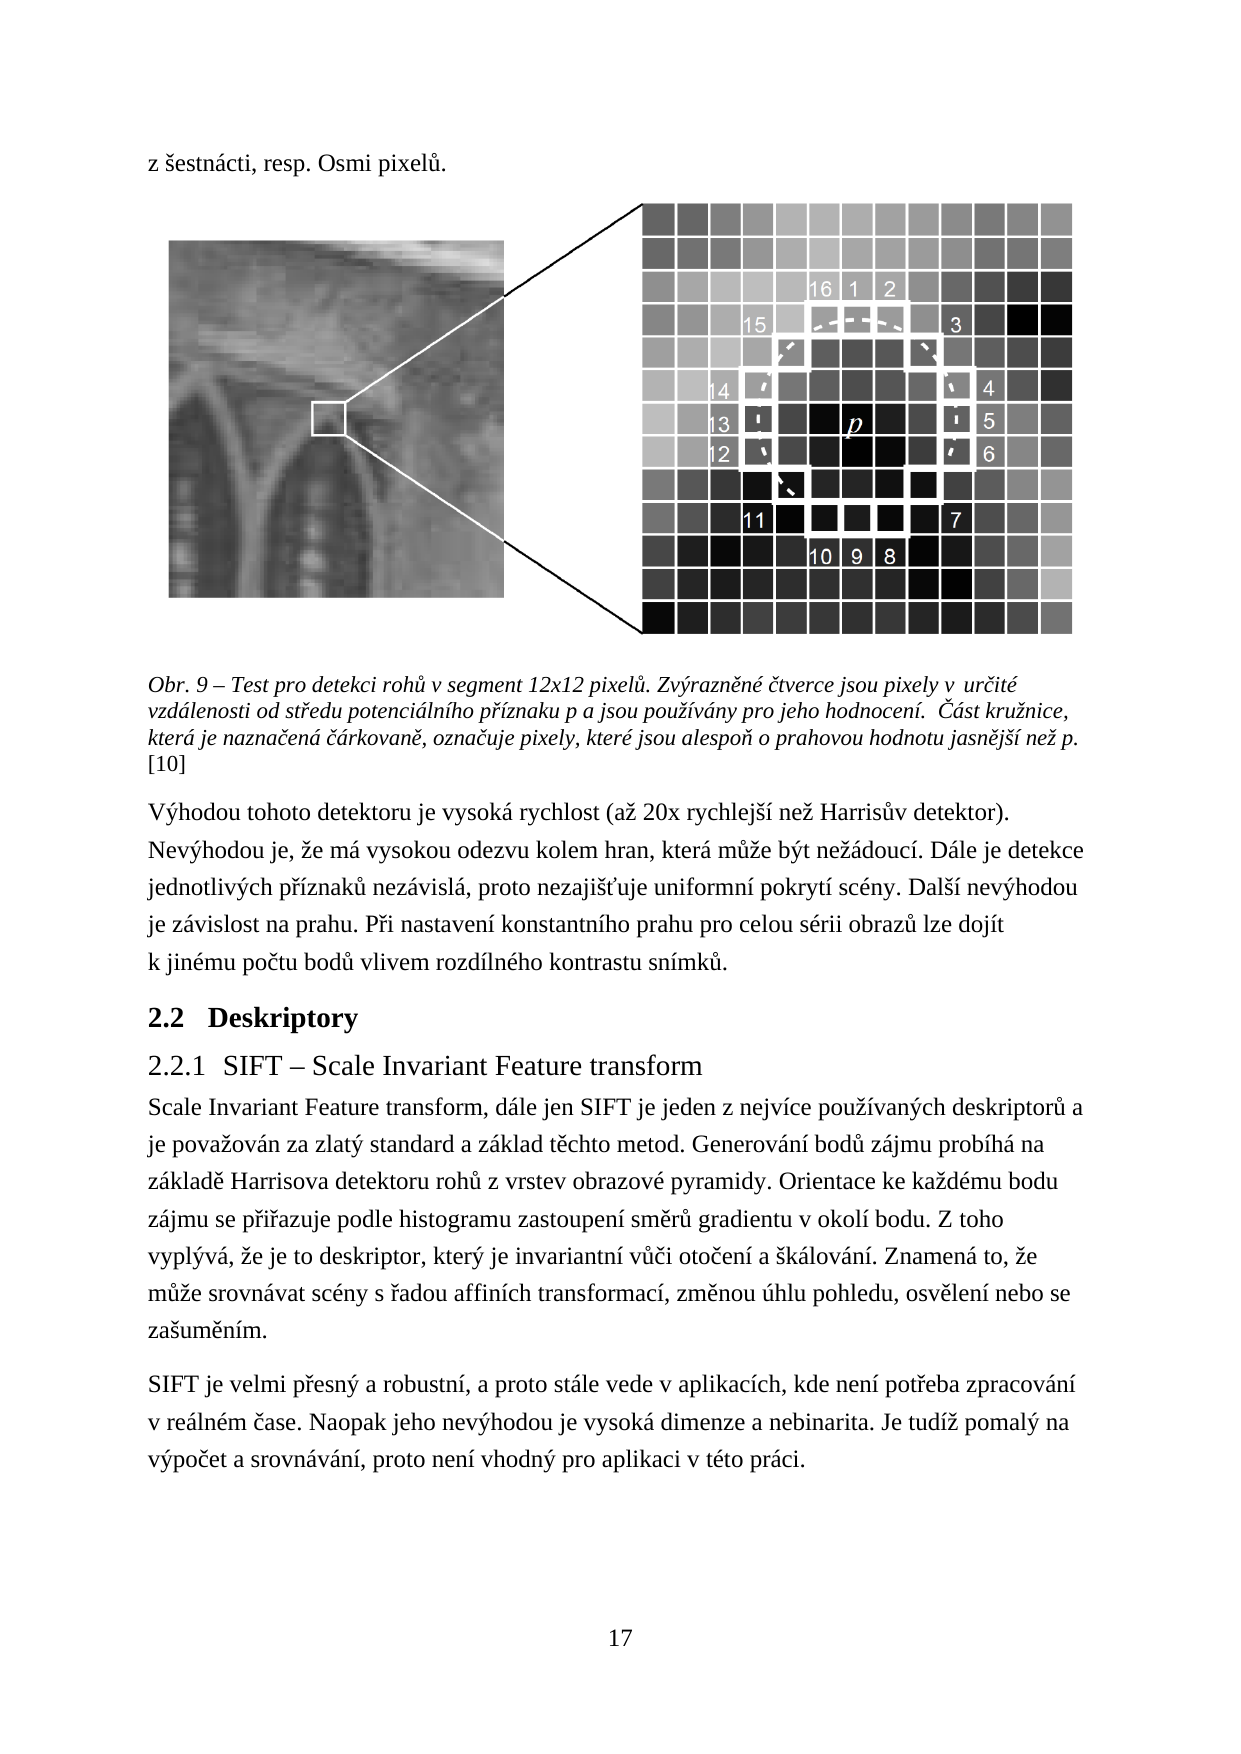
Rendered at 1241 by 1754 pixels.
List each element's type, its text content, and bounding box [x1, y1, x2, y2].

text Scale Invariant Feature transform, dále jen SIFT je jeden z nejvíce používaných deskriptorů a je považován za zlatý standard a základ těchto metod. Generování bodů zájmu probíhá na základě Harrisova detektoru rohů z vrstev obrazové pyramidy. Orientace ke každému bodu zájmu se přiřazuje podle histogramu zastoupení směrů gradientu v okolí bodu. Z toho vyplývá, že je to deskriptor, který je invariantní vůči otočení a škálování. Znamená to, že může srovnávat scény s řadou affiních transformací, změnou úhlu pohledu, osvělení nebo se zašuměním. [148, 1092, 1093, 1344]
text Obr. 9 – Test pro detekci rohů v segment 12x12 pixelů. Zvýrazněné čtverce jsou pixely v určité vzdálenosti od středu potenciálního příznaku p a jsou používány pro jeho hodnocení. Část kružnice, která je naznačená čárkovaně, označuje pixely, které jsou alespoň o prahovou hodnotu jasnější než p. [10] [148, 671, 1093, 777]
picture [147, 185, 1093, 646]
subtitle SIFT – Scale Invariant Feature transform [148, 1048, 1093, 1082]
text Výhodou tohoto detektoru je vysoká rychlost (až 20x rychlejší než Harrisův detektor). Nevýhodou je, že má vysokou odezvu kolem hran, která může být nežádoucí. Dále je detekce jednotlivých příznaků nezávislá, proto nezajišťuje uniformní pokrytí scény. Další nevýhodou je závislost na prahu. Při nastavení konstantního prahu pro celou sérii obrazů lze dojít k jinému počtu bodů vlivem rozdílného kontrastu snímků. [148, 797, 1093, 975]
text SIFT je velmi přesný a robustní, a proto stále vede v aplikacích, kde není potřeba zpracování v reálném čase. Naopak jeho nevýhodou je vysoká dimenze a nebinarita. Je tudíž pomalý na výpočet a srovnávání, proto není vhodný pro aplikaci v této práci. [148, 1369, 1093, 1473]
subtitle Deskriptory [148, 1001, 1093, 1034]
